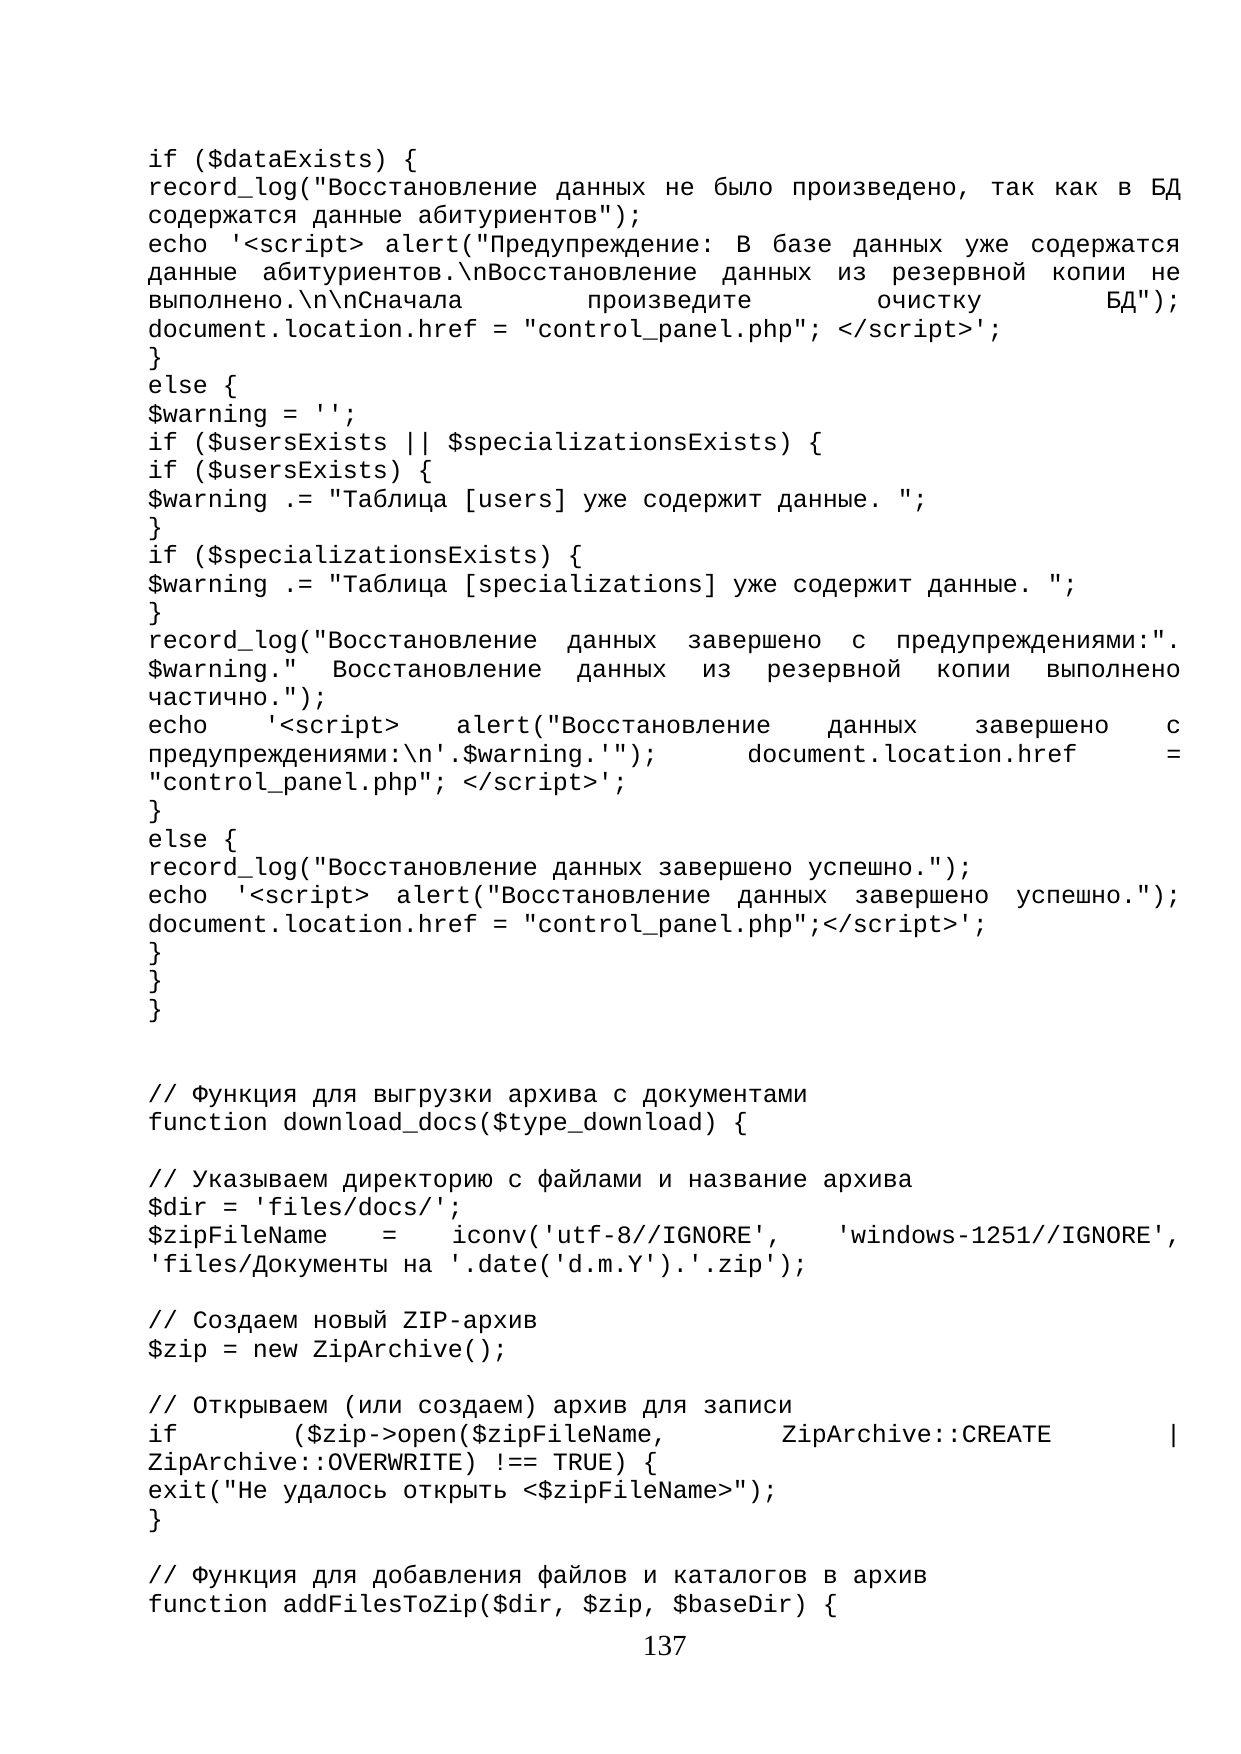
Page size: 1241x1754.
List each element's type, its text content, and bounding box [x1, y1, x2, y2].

text // Указываем директорию с файлами и название архива [148, 1166, 1181, 1195]
text // Создаем новый ZIP-архив [148, 1308, 1181, 1336]
text $zipFileName = iconv('utf-8//IGNORE', 'windows-1251//IGNORE', 'files/Документы на '.date('d.m.Y').'.zip'); [148, 1223, 1181, 1280]
text if ($usersExists || $specializationsExists) { [148, 430, 1181, 458]
text // Открываем (или создаем) архив для записи [148, 1393, 1181, 1421]
text // Функция для выгрузки архива с документами [148, 1081, 1181, 1110]
text if ($dataExists) { [148, 146, 1181, 175]
text } [148, 798, 1181, 826]
text // Функция для добавления файлов и каталогов в архив [148, 1563, 1181, 1591]
text exit("Не удалось открыть <$zipFileName>"); [148, 1478, 1181, 1506]
text else { [148, 373, 1181, 401]
text else { [148, 826, 1181, 855]
text } [148, 600, 1181, 628]
text } [148, 996, 1181, 1025]
text $warning .= "Таблица [users] уже содержит данные. "; [148, 486, 1181, 515]
text echo '<script> alert("Восстановление данных завершено с предупреждениями:\n'.$warning.'"); document.location.href = "control_panel.php"; </script>'; [148, 713, 1181, 798]
text echo '<script> alert("Восстановление данных завершено успешно."); document.location.href = "control_panel.php";</script>'; [148, 883, 1181, 940]
text $zip = new ZipArchive(); [148, 1336, 1181, 1365]
text echo '<script> alert("Предупреждение: В базе данных уже содержатся данные абитуриентов.\nВосстановление данных из резервной копии не выполнено.\n\nСначала произведите очистку БД"); document.location.href = "control_panel.php"; </script>'; [148, 231, 1181, 345]
text function addFilesToZip($dir, $zip, $baseDir) { [148, 1591, 1181, 1620]
text function download_docs($type_download) { [148, 1110, 1181, 1138]
text $dir = 'files/docs/'; [148, 1195, 1181, 1223]
text record_log("Восстановление данных не было произведено, так как в БД содержатся данные абитуриентов"); [148, 175, 1181, 231]
text } [148, 968, 1181, 996]
text } [148, 940, 1181, 968]
text record_log("Восстановление данных завершено успешно."); [148, 855, 1181, 883]
text } [148, 515, 1181, 543]
text if ($zip->open($zipFileName, ZipArchive::CREATE | ZipArchive::OVERWRITE) !== TRUE) { [148, 1421, 1181, 1478]
text if ($usersExists) { [148, 458, 1181, 486]
text } [148, 345, 1181, 373]
text record_log("Восстановление данных завершено с предупреждениями:".$warning." Восстановление данных из резервной копии выполнено частично."); [148, 628, 1181, 713]
text } [148, 1506, 1181, 1535]
text $warning .= "Таблица [specializations] уже содержит данные. "; [148, 571, 1181, 600]
text if ($specializationsExists) { [148, 543, 1181, 571]
text $warning = ''; [148, 401, 1181, 430]
